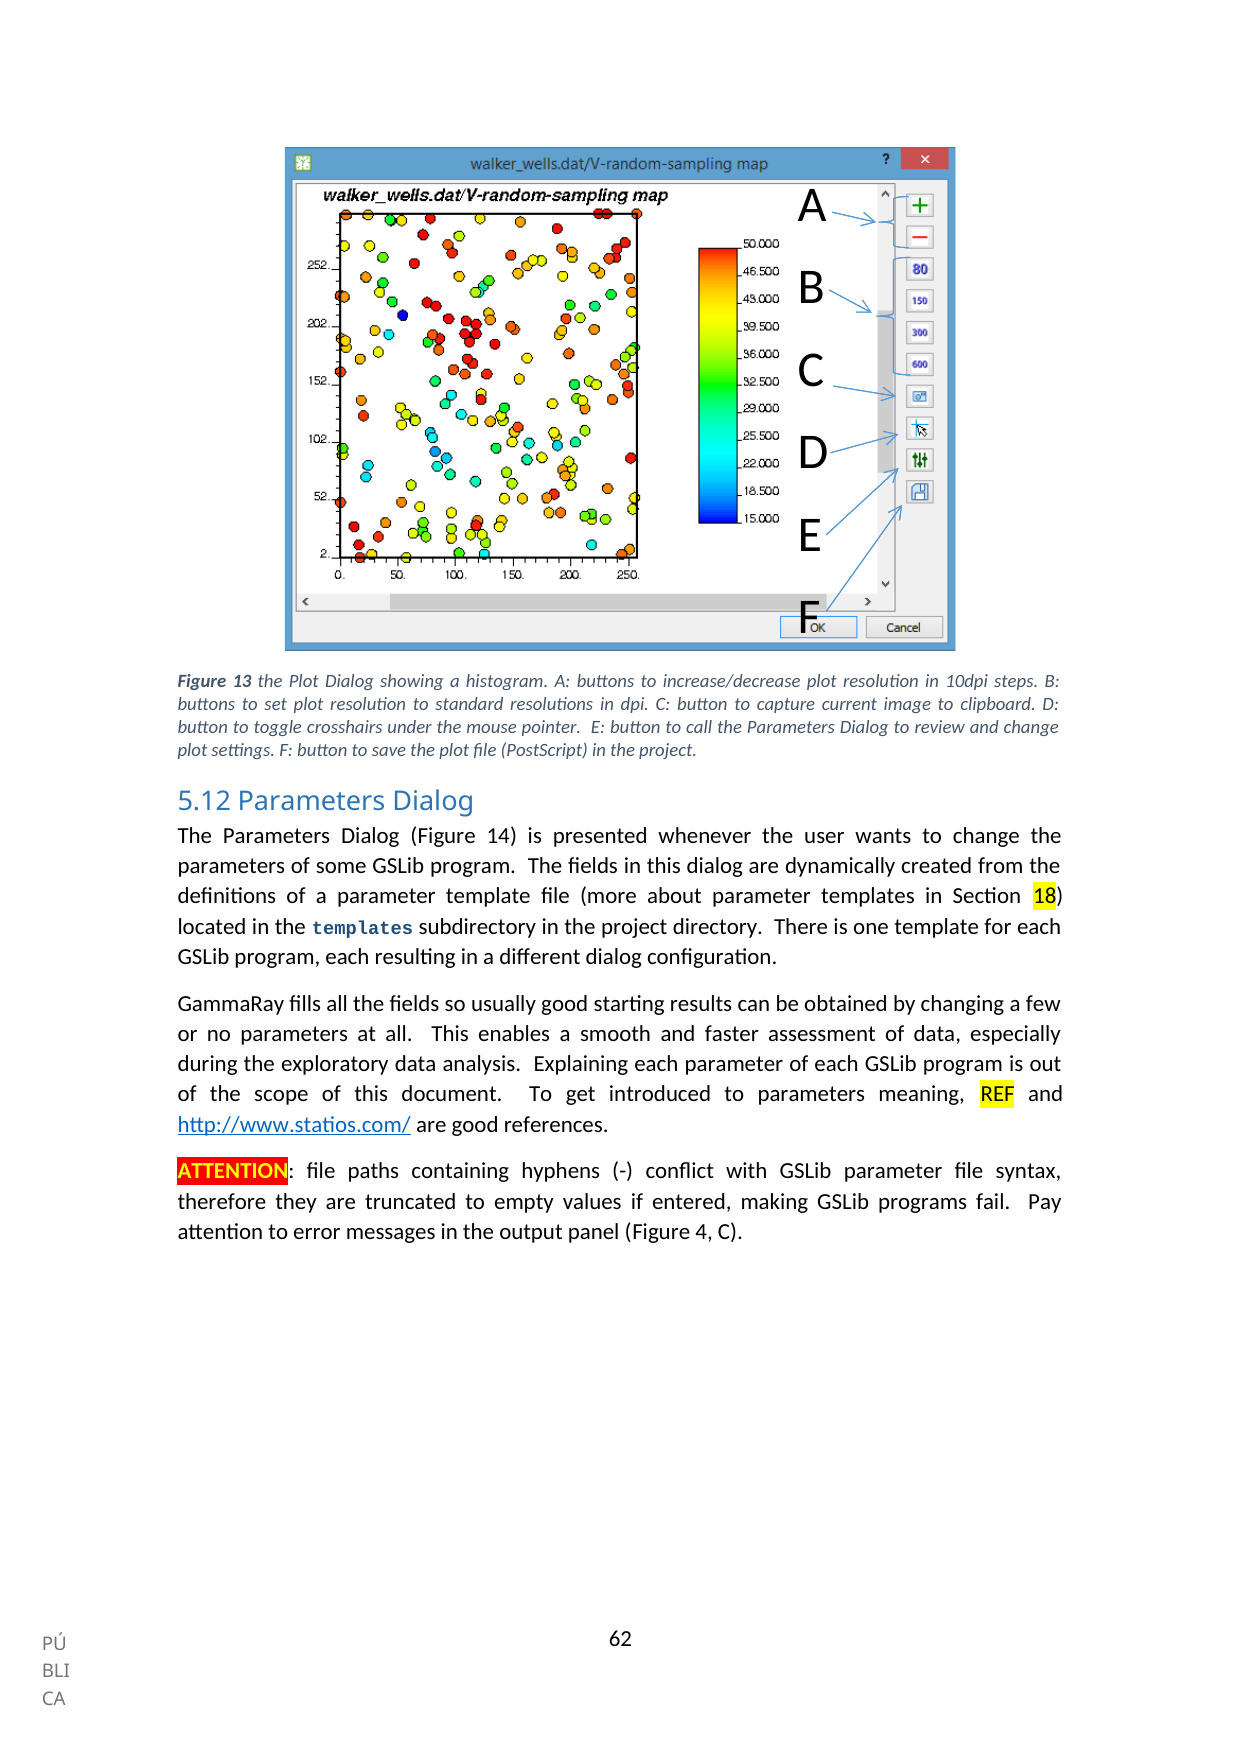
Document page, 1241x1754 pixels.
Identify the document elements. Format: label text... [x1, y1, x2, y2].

text The Parameters Dialog (Figure 13) is presented whenever the user wants to change the parameters of some GSLib program. The fields in this dialog are dynamically created from the definitions of a parameter template file (more about parameter templates in Section 18) located in the templates subdirectory in the project directory. There is one template for each GSLib program, each resulting in a different dialog configuration. [177, 821, 1063, 970]
text ATTENTION: file paths containing hyphens (-) conflict with GSLib parameter file syntax, therefore they are truncated to empty values if entered, making GSLib programs fail. Pay attention to error messages in the output panel (Figure 3, C). [177, 1157, 1063, 1245]
text GammaRay fills all the fields so usually good starting results can be obtained by changing a few or no parameters at all. This enables a smooth and faster assessment of data, especially during the exploratory data analysis. Explaining each parameter of each GSLib program is out of the scope of this document. To get introduced to parameters meaning, REF and http://www.statios.com/ are good references. [177, 989, 1063, 1138]
subtitle Parameters Dialog [177, 781, 1063, 818]
picture [284, 147, 956, 651]
text Figure 13 the Plot Dialog showing a histogram. A: buttons to increase/decrease plot resolution in 10dpi steps. B: buttons to set plot resolution to standard resolutions in dpi. C: button to capture current image to clipboard. D: button to toggle crosshairs under the mouse pointer. E: button to call the Parameters Dialog to review and change plot settings. F: button to save the plot file (PostScript) in the project. [177, 669, 1063, 761]
